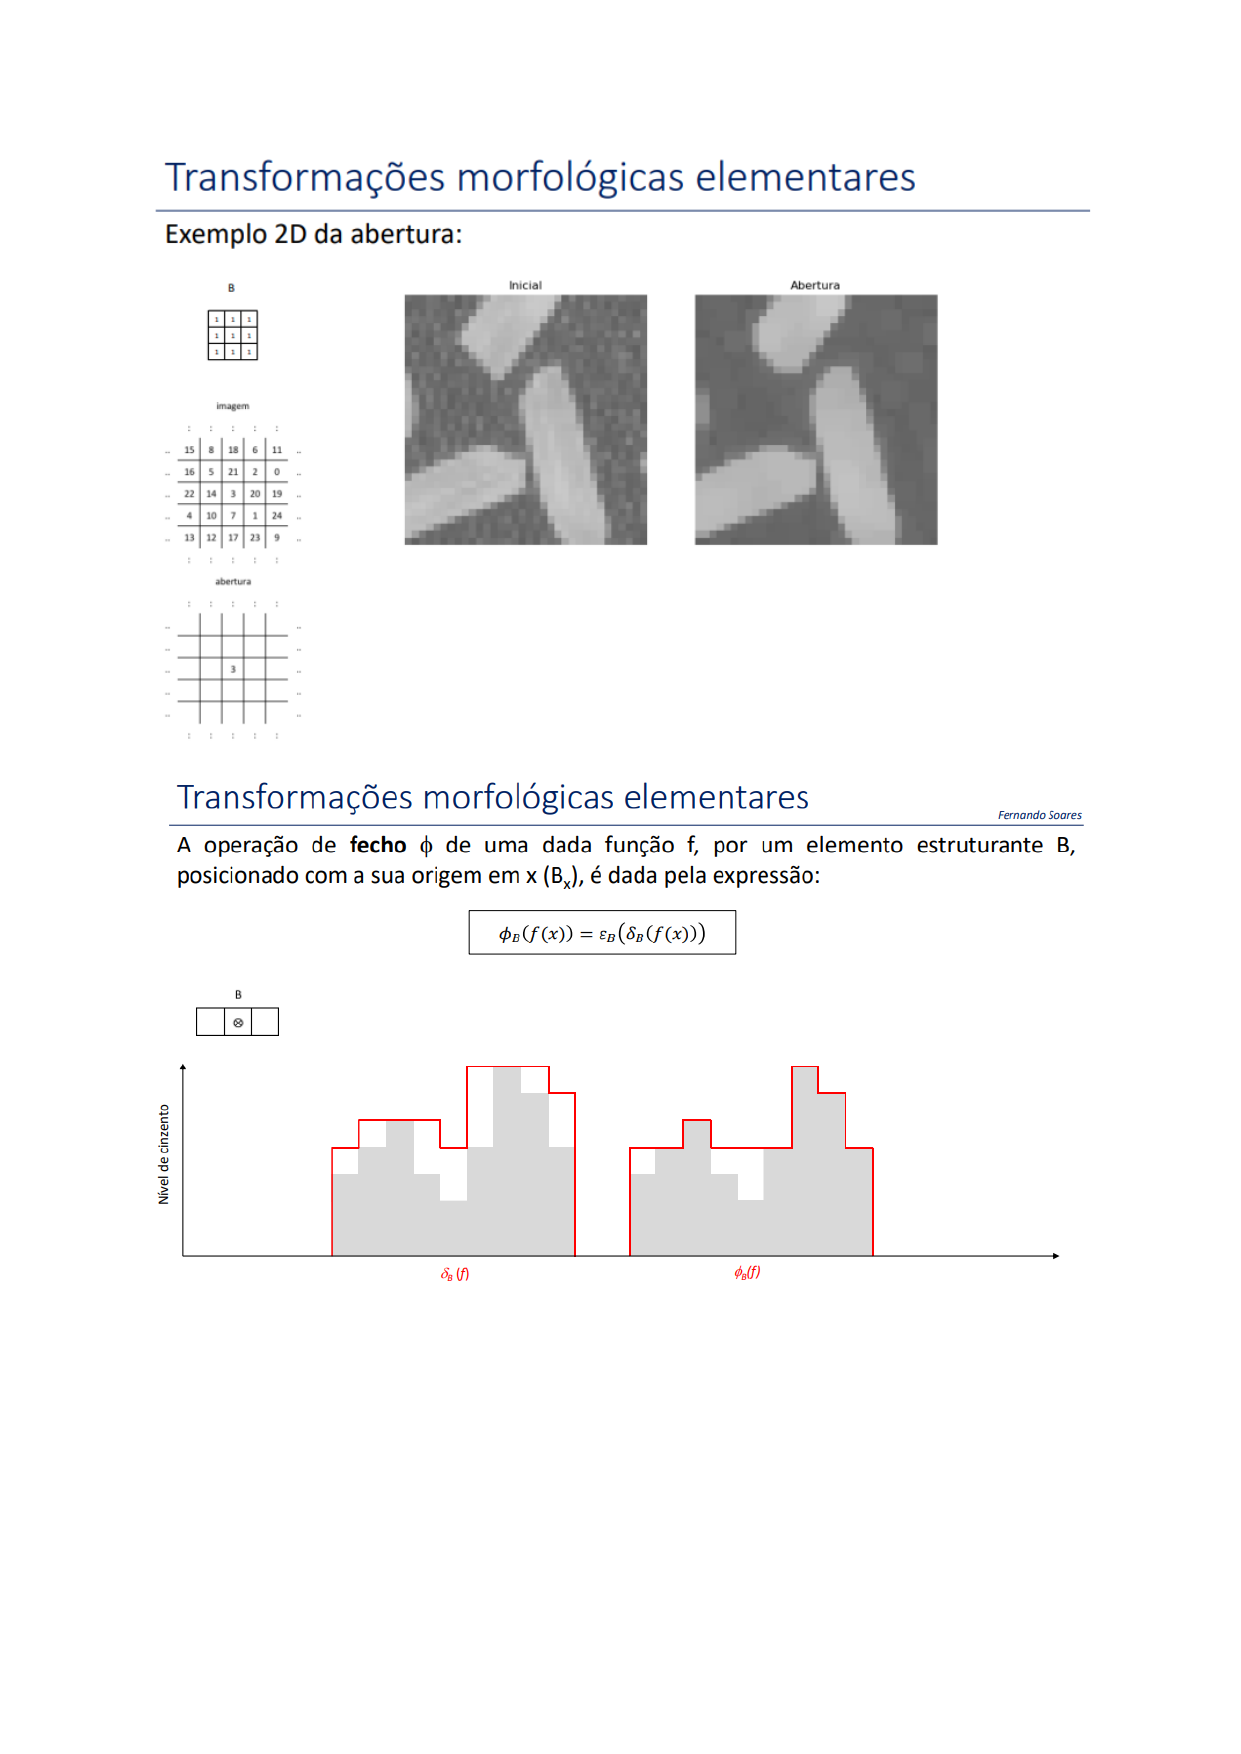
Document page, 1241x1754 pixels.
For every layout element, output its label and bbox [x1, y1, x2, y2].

picture [150, 150, 1091, 747]
picture [150, 765, 1091, 1282]
